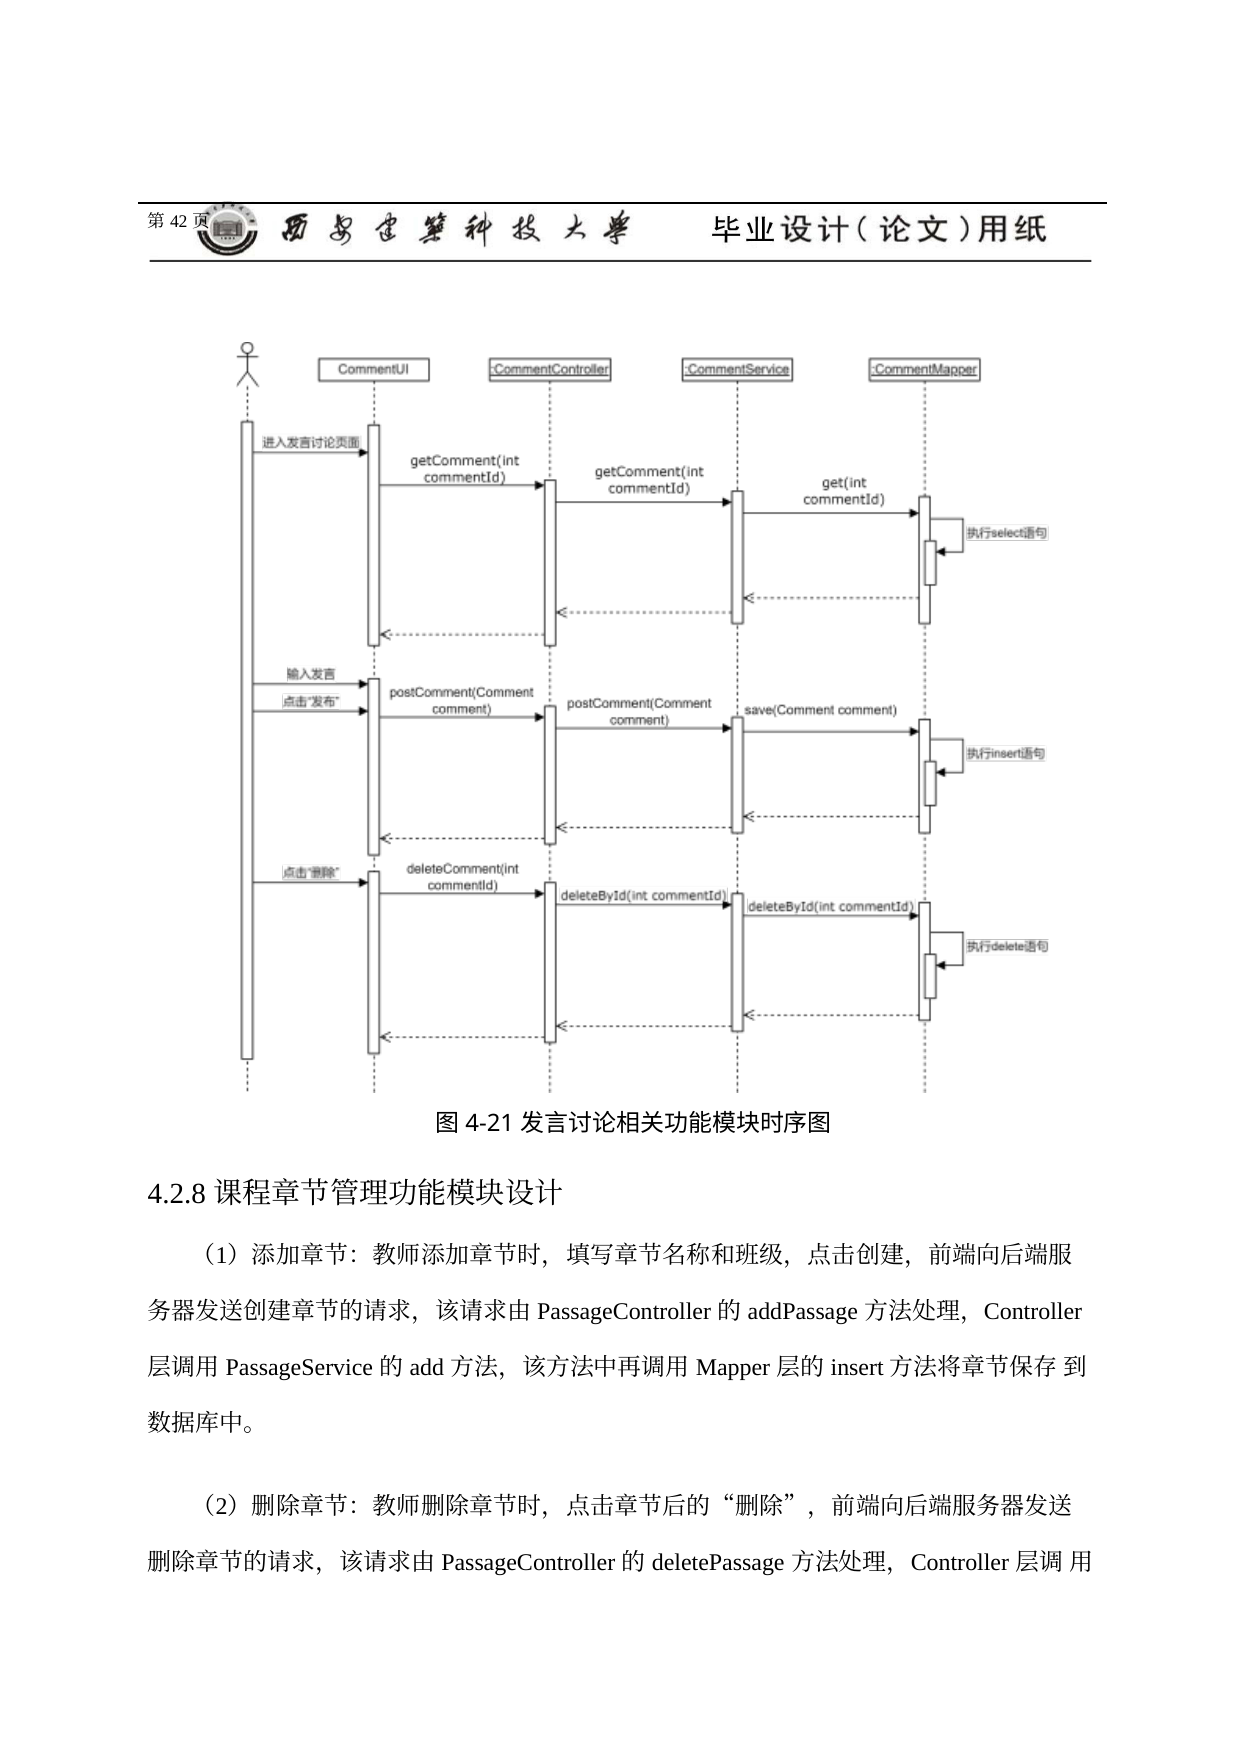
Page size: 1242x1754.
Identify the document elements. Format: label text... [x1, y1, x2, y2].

text 4.2.8 课程章节管理功能模块设计 [147, 1170, 1130, 1212]
text 图 4-21 发言讨论相关功能模块时序图 [436, 1103, 1130, 1138]
text 第 42 页 [147, 207, 1130, 232]
text （1）添加章节：教师添加章节时，填写章节名称和班级，点击创建，前端向后端服 务器发送创建章节的请求，该请求由 PassageController 的 addPassage 方法处理，Controller 层调用 PassageService 的 add 方法，该方法中再调用 Mapper 层的 insert 方法将章节保存 到数据库中。 [147, 1236, 1094, 1439]
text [147, 1487, 1094, 1577]
